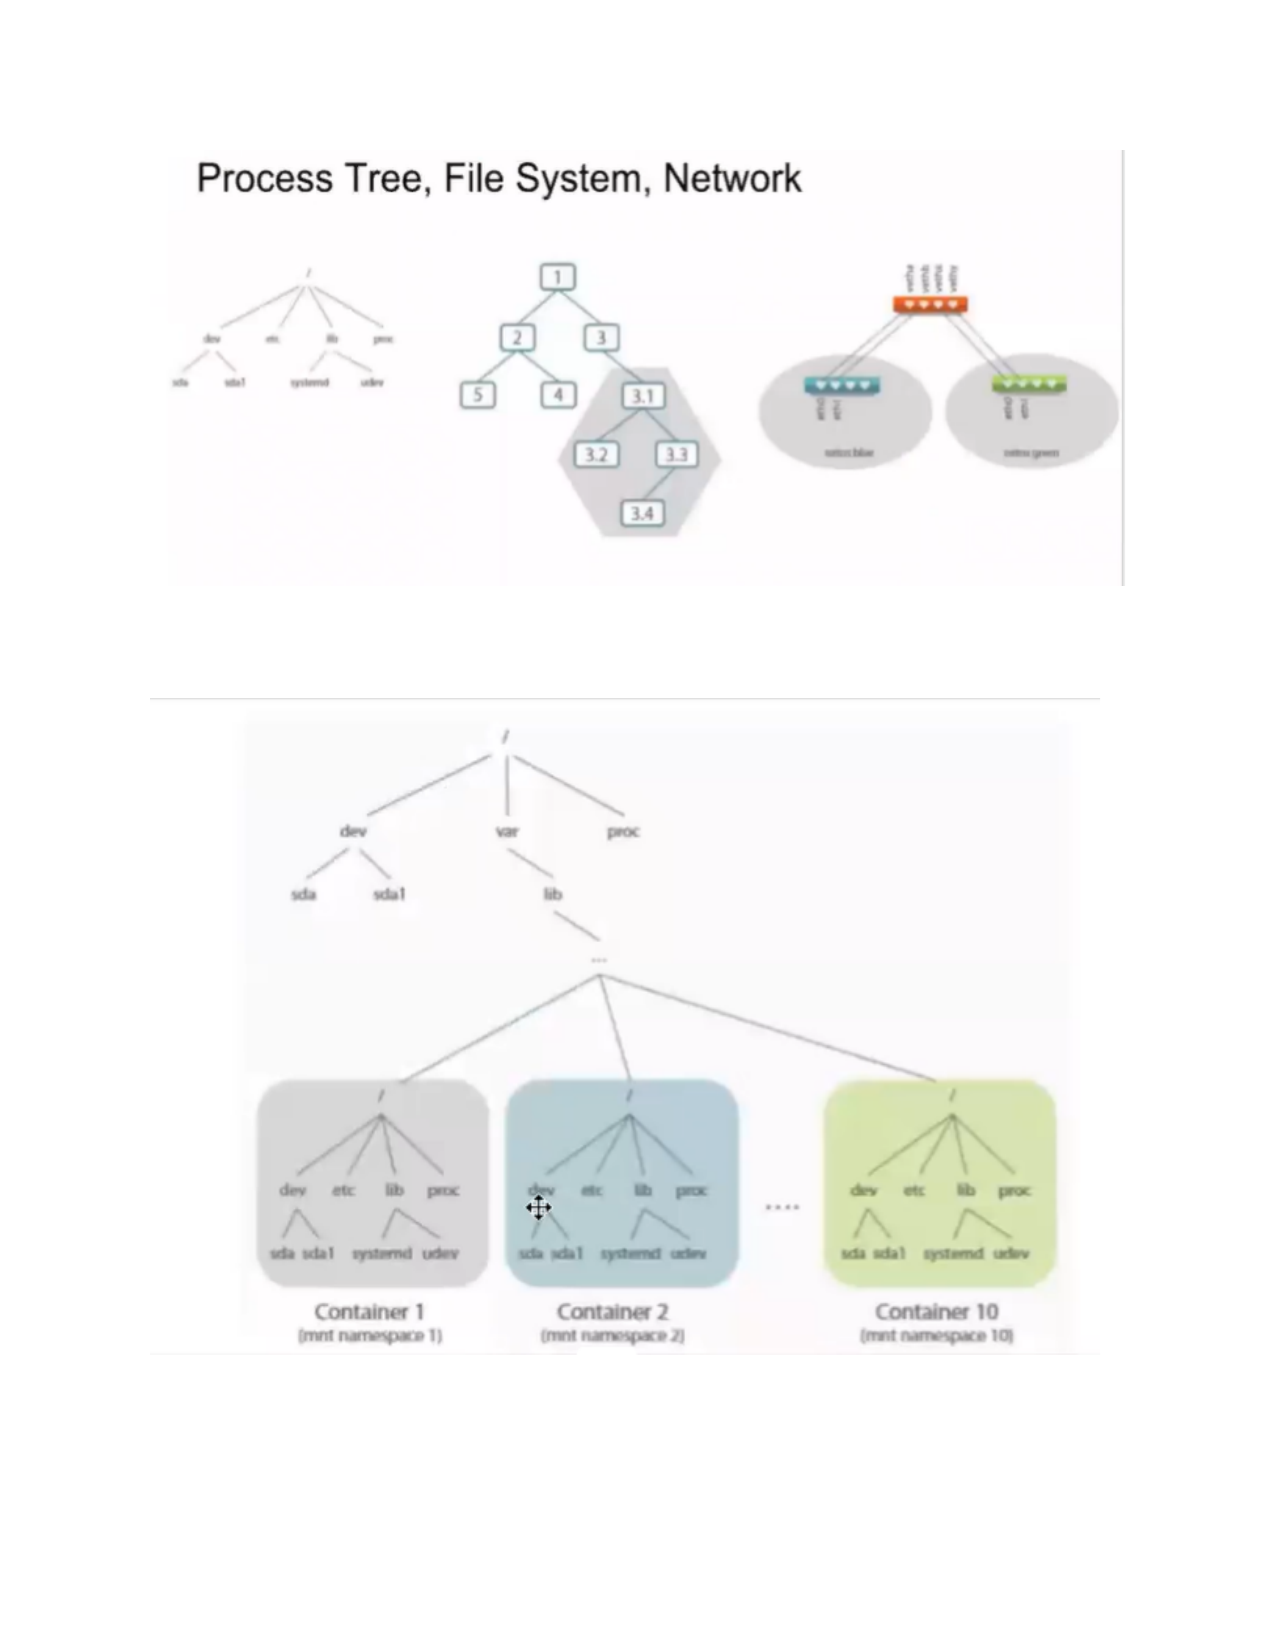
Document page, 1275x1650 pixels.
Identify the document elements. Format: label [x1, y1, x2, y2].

picture [150, 150, 1125, 586]
picture [150, 698, 1100, 1355]
